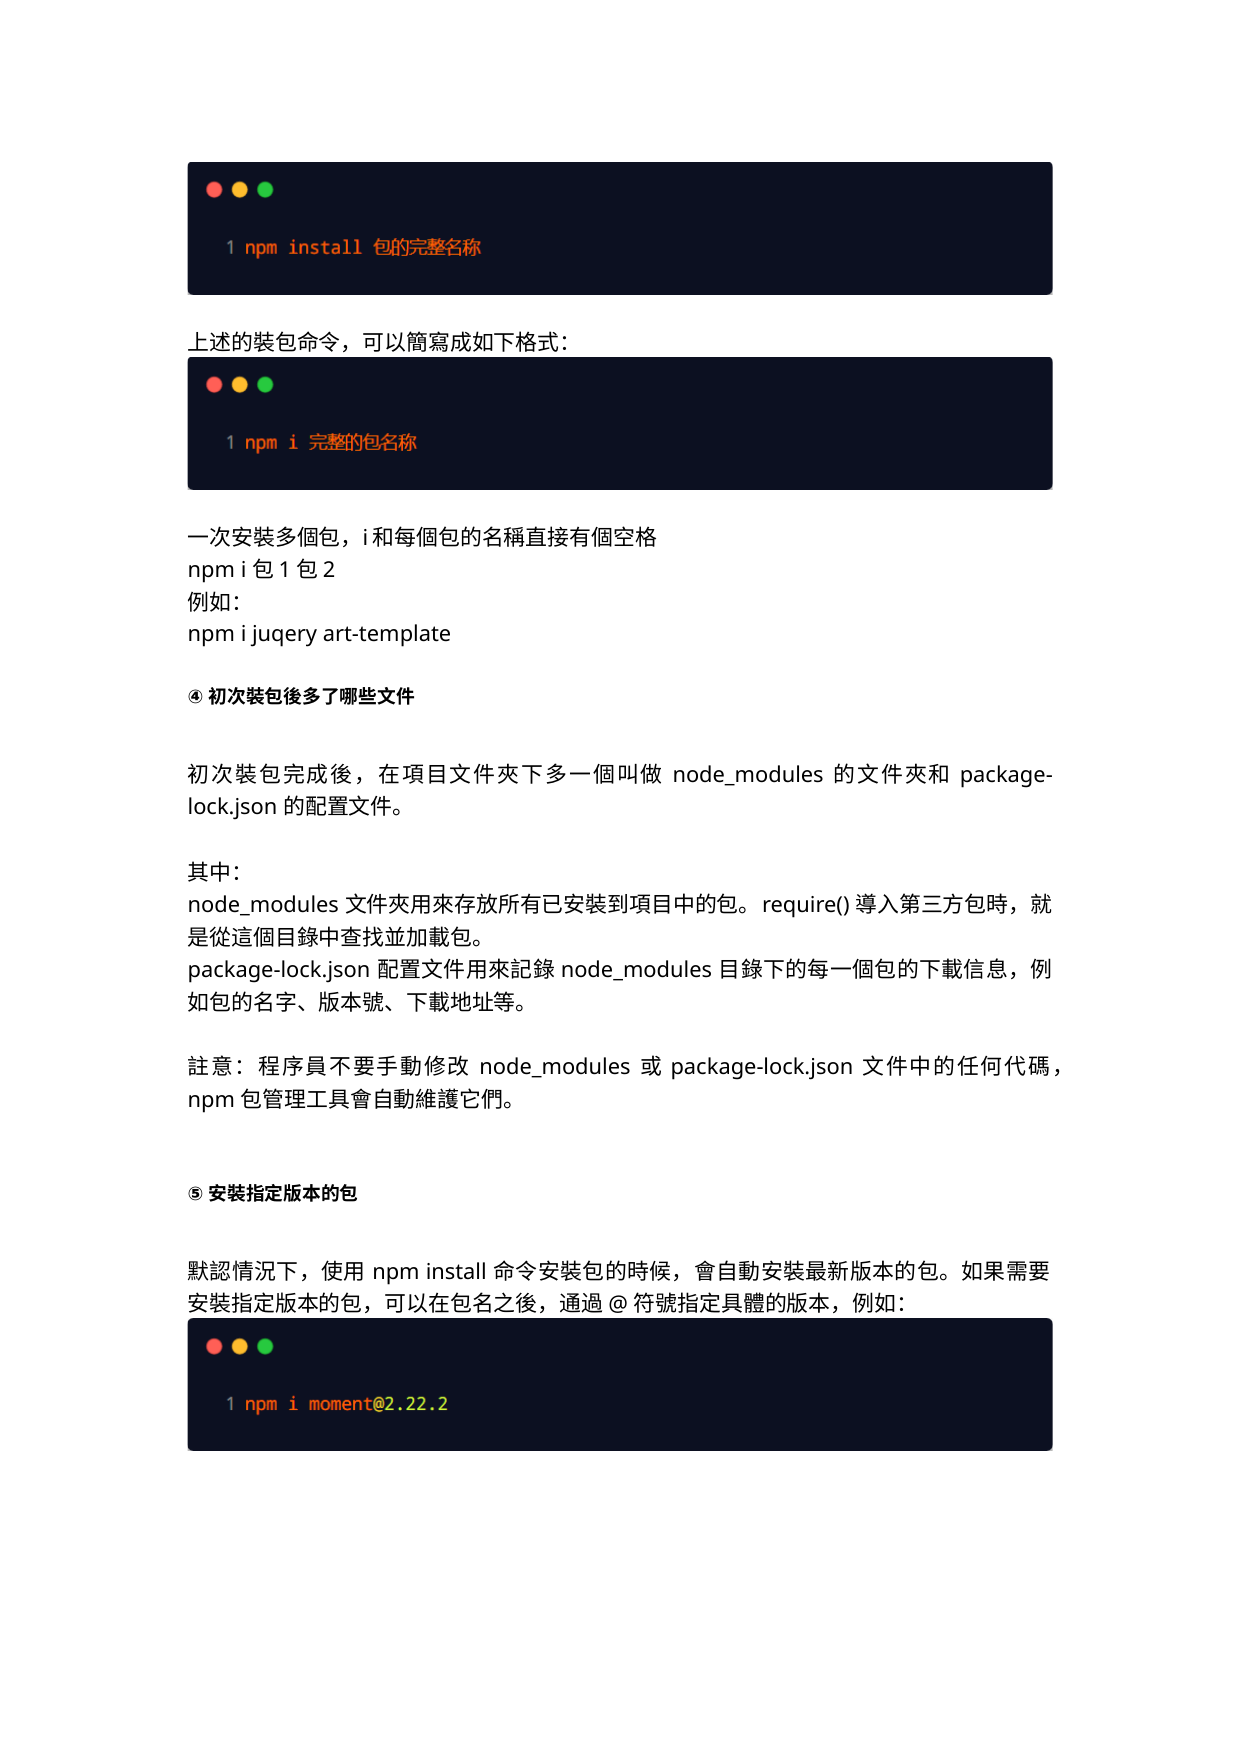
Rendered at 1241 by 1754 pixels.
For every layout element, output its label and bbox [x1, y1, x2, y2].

picture [187, 1318, 1053, 1451]
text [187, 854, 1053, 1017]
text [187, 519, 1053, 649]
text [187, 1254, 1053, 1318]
picture [187, 357, 1053, 490]
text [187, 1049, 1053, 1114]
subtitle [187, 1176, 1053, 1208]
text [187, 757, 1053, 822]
picture [187, 162, 1053, 295]
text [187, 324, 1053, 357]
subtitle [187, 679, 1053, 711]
